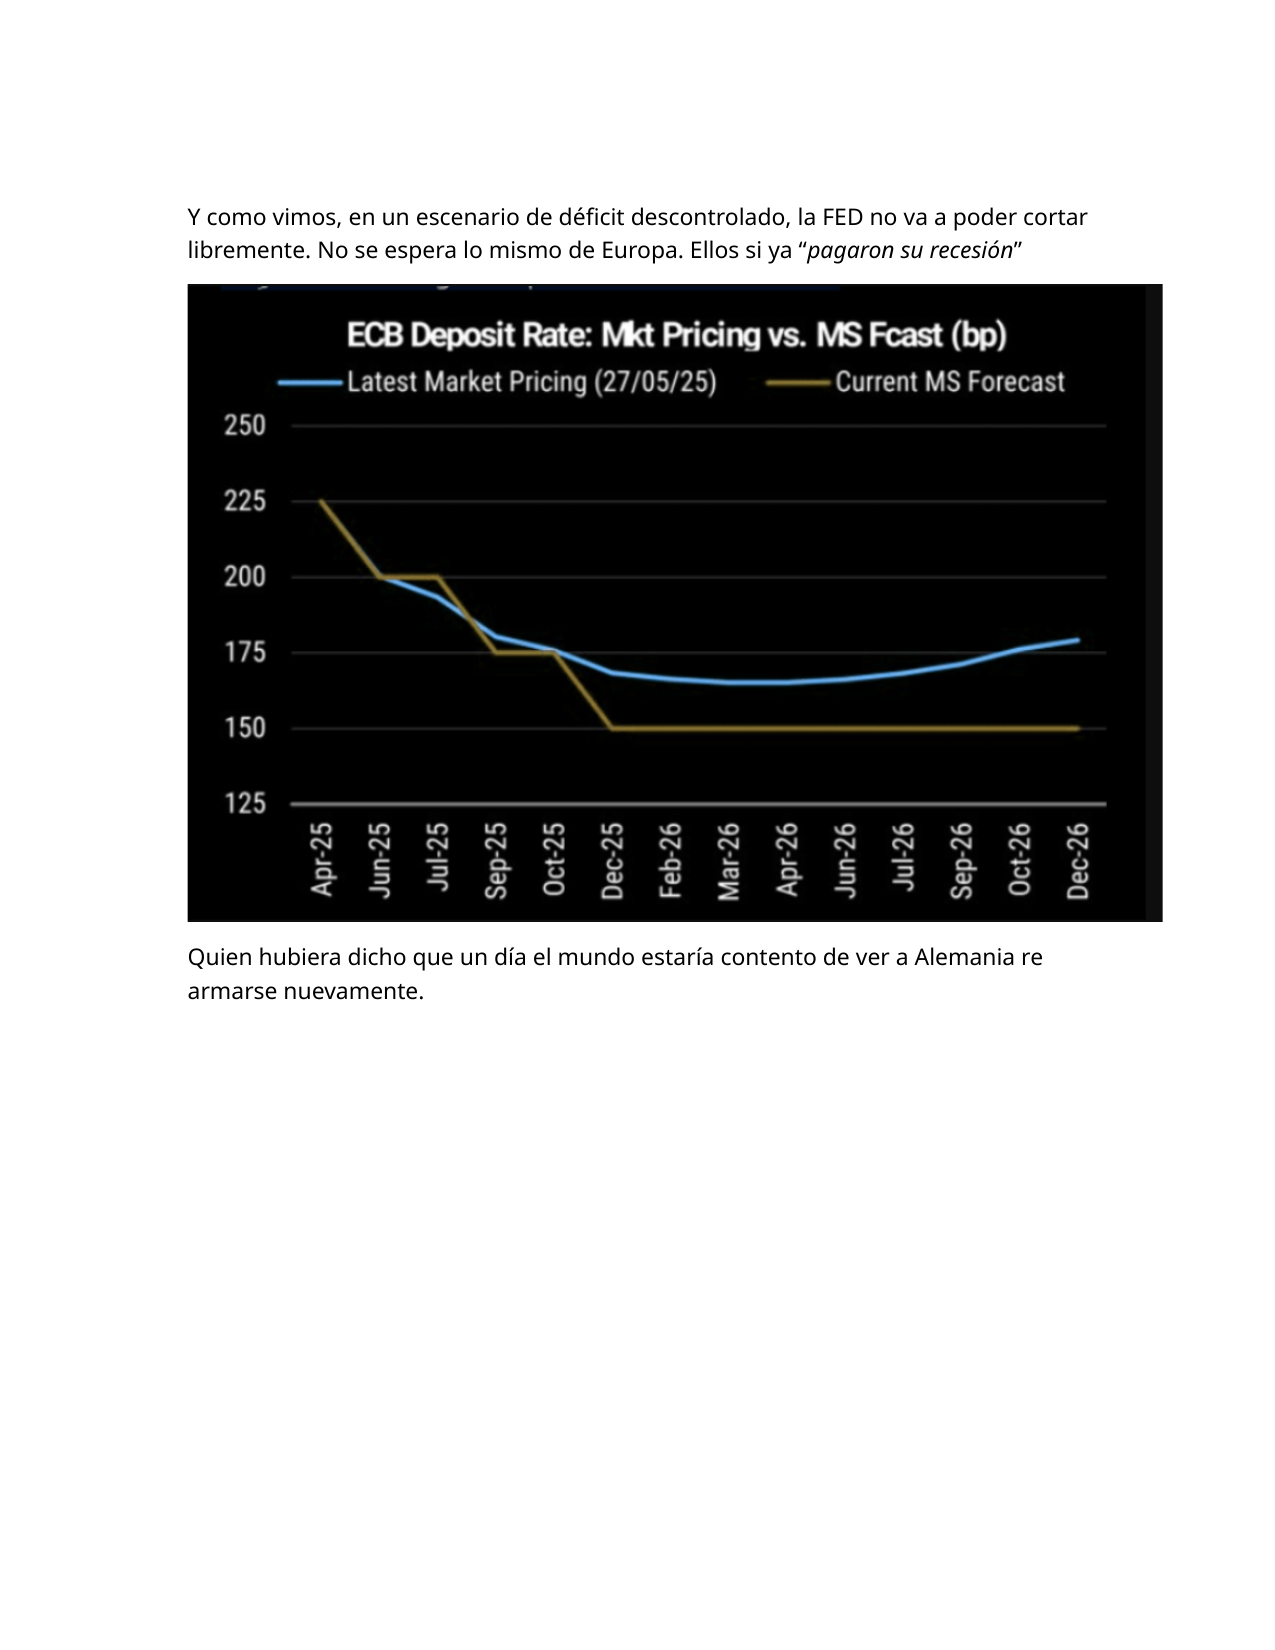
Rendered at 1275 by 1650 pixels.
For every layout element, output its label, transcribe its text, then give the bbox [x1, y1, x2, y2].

text Quien hubiera dicho que un día el mundo estaría contento de ver a Alemania re armarse nuevamente. [187, 941, 1125, 1006]
picture [187, 284, 1163, 922]
text Y como vimos, en un escenario de déficit descontrolado, la FED no va a poder cortar libremente. No se espera lo mismo de Europa. Ellos si ya “pagaron su recesión” [187, 200, 1125, 265]
